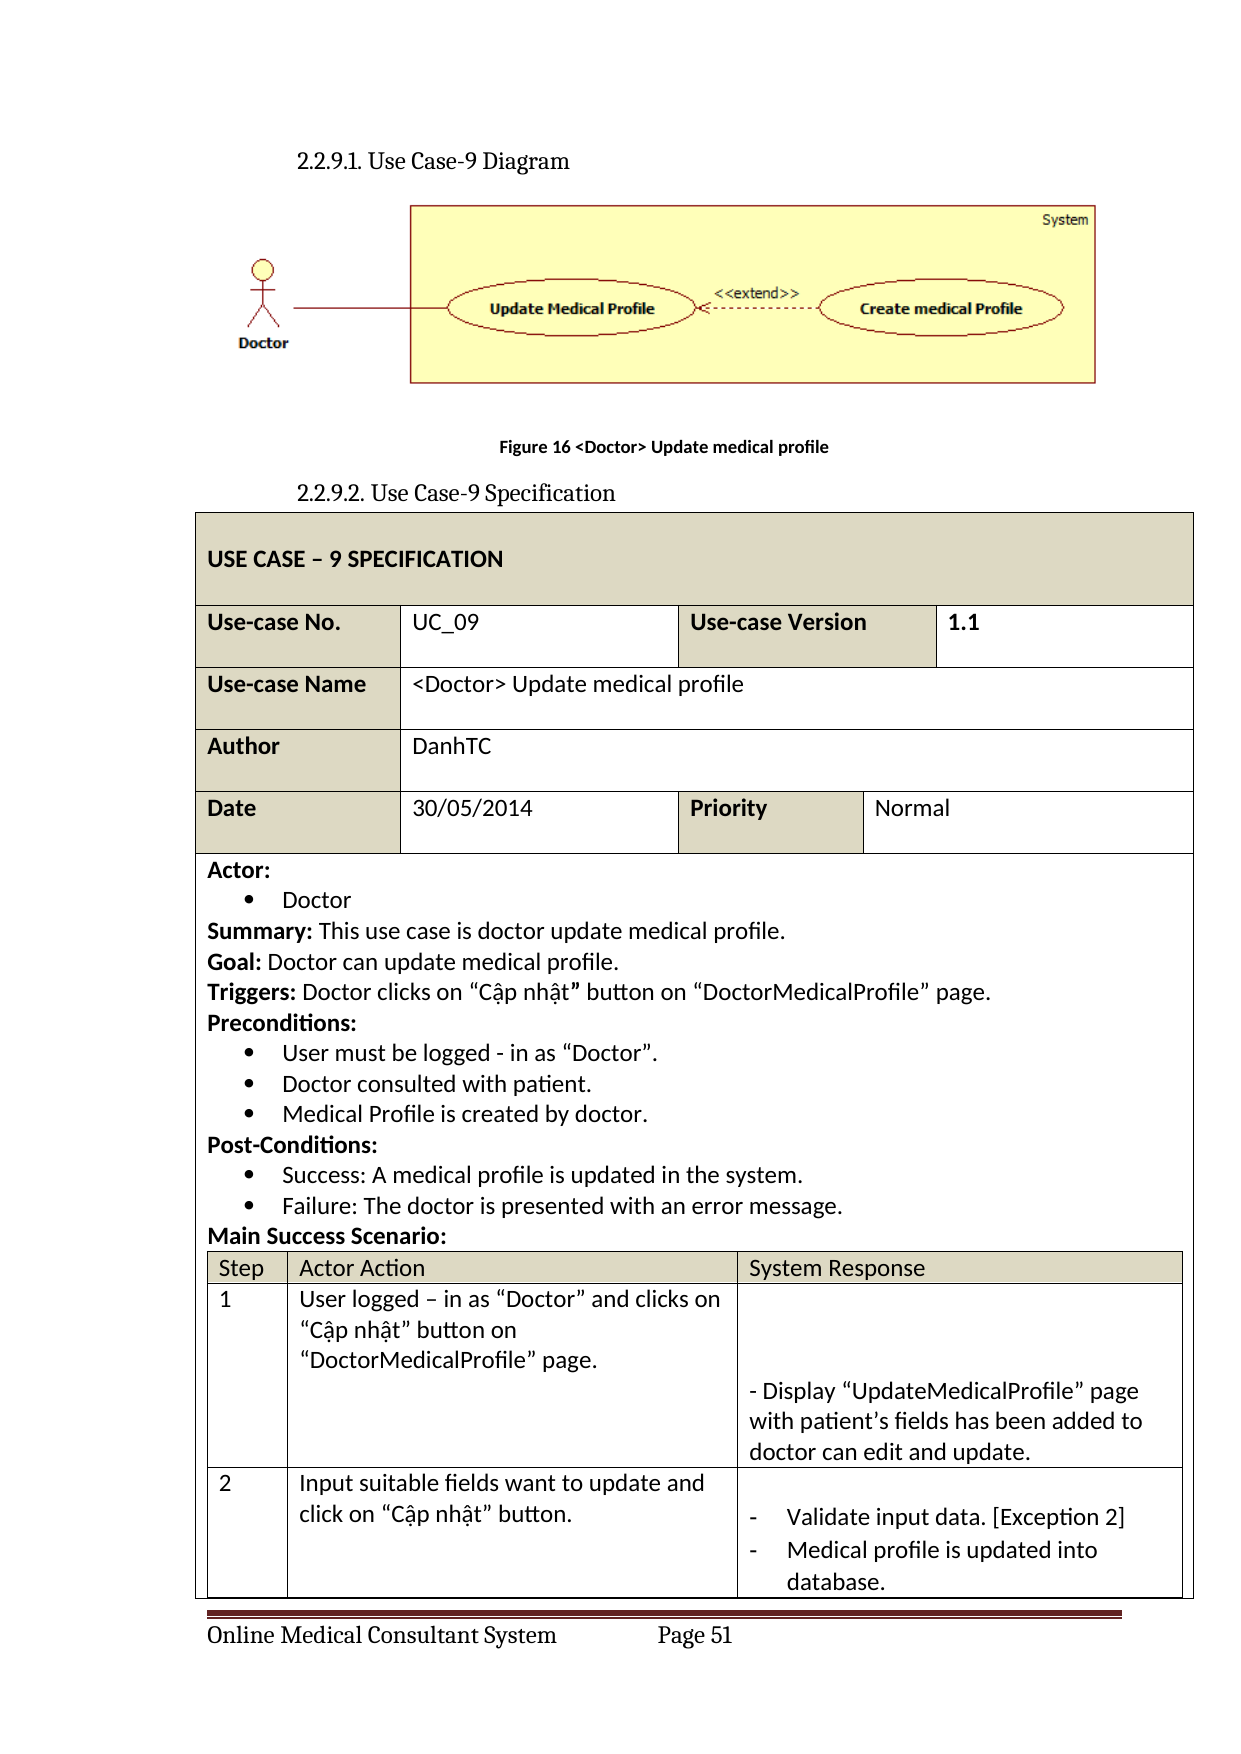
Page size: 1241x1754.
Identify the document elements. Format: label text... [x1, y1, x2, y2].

table_cell <Doctor> Update medical profile [401, 668, 1193, 729]
subtitle Use Case-9 Specification [282, 479, 1122, 508]
table_cell Use-case Version [679, 606, 936, 667]
table_cell Normal [864, 792, 1193, 853]
table_cell Priority [679, 792, 863, 853]
picture [207, 180, 1122, 410]
table_cell 1.1 [937, 606, 1193, 667]
table_cell Use-case Name [196, 668, 400, 729]
table_cell Date [196, 792, 400, 853]
table_cell 30/05/2014 [401, 792, 678, 853]
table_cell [196, 854, 1193, 1598]
text Figure 16 <Doctor> Update medical profile [207, 435, 1122, 458]
table_cell Author [196, 730, 400, 791]
subtitle Use Case-9 Diagram [282, 147, 1122, 176]
table_cell UC_09 [401, 606, 678, 667]
table_cell DanhTC [401, 730, 1193, 791]
table_header USE CASE – 9 SPECIFICATION [196, 513, 1193, 605]
table_cell Use-case No. [196, 606, 400, 667]
